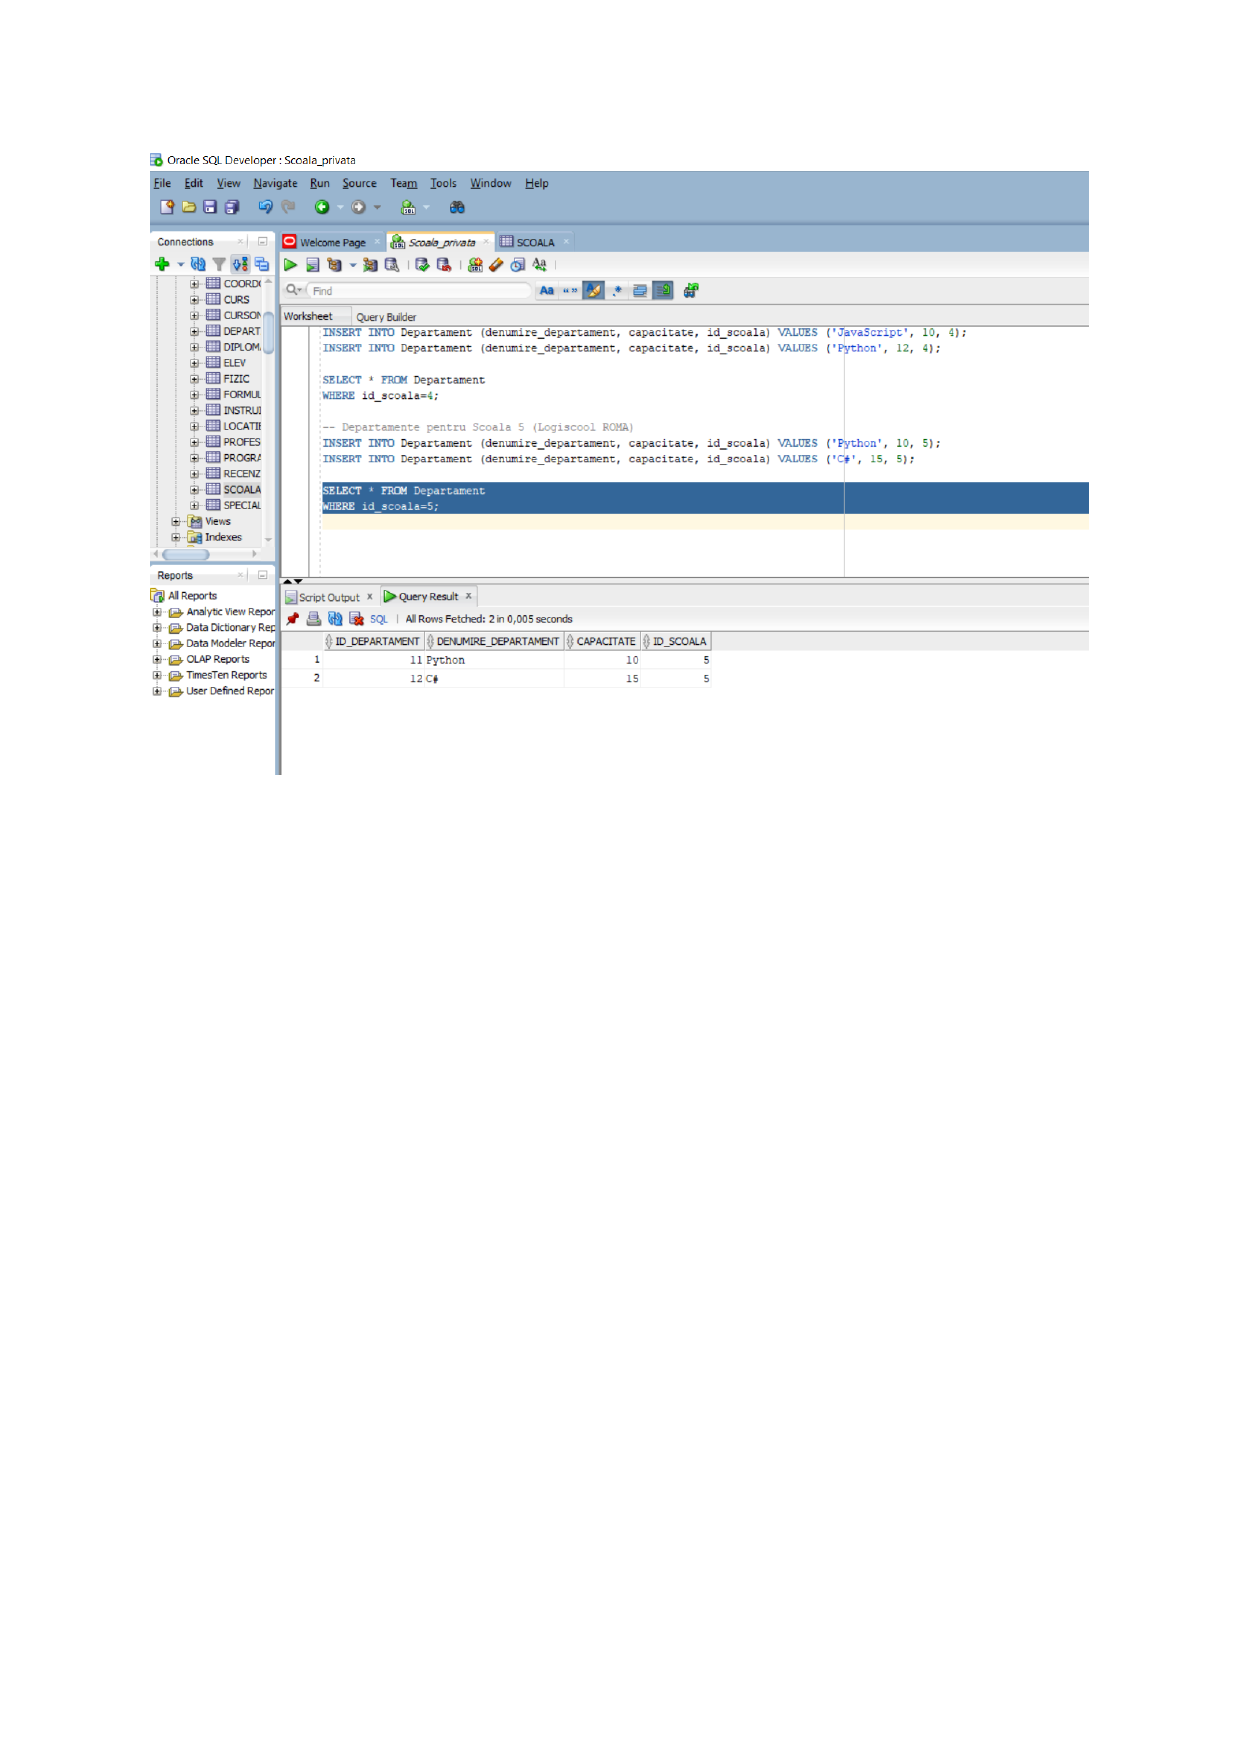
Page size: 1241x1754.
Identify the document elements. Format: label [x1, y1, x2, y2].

picture [150, 150, 1089, 775]
